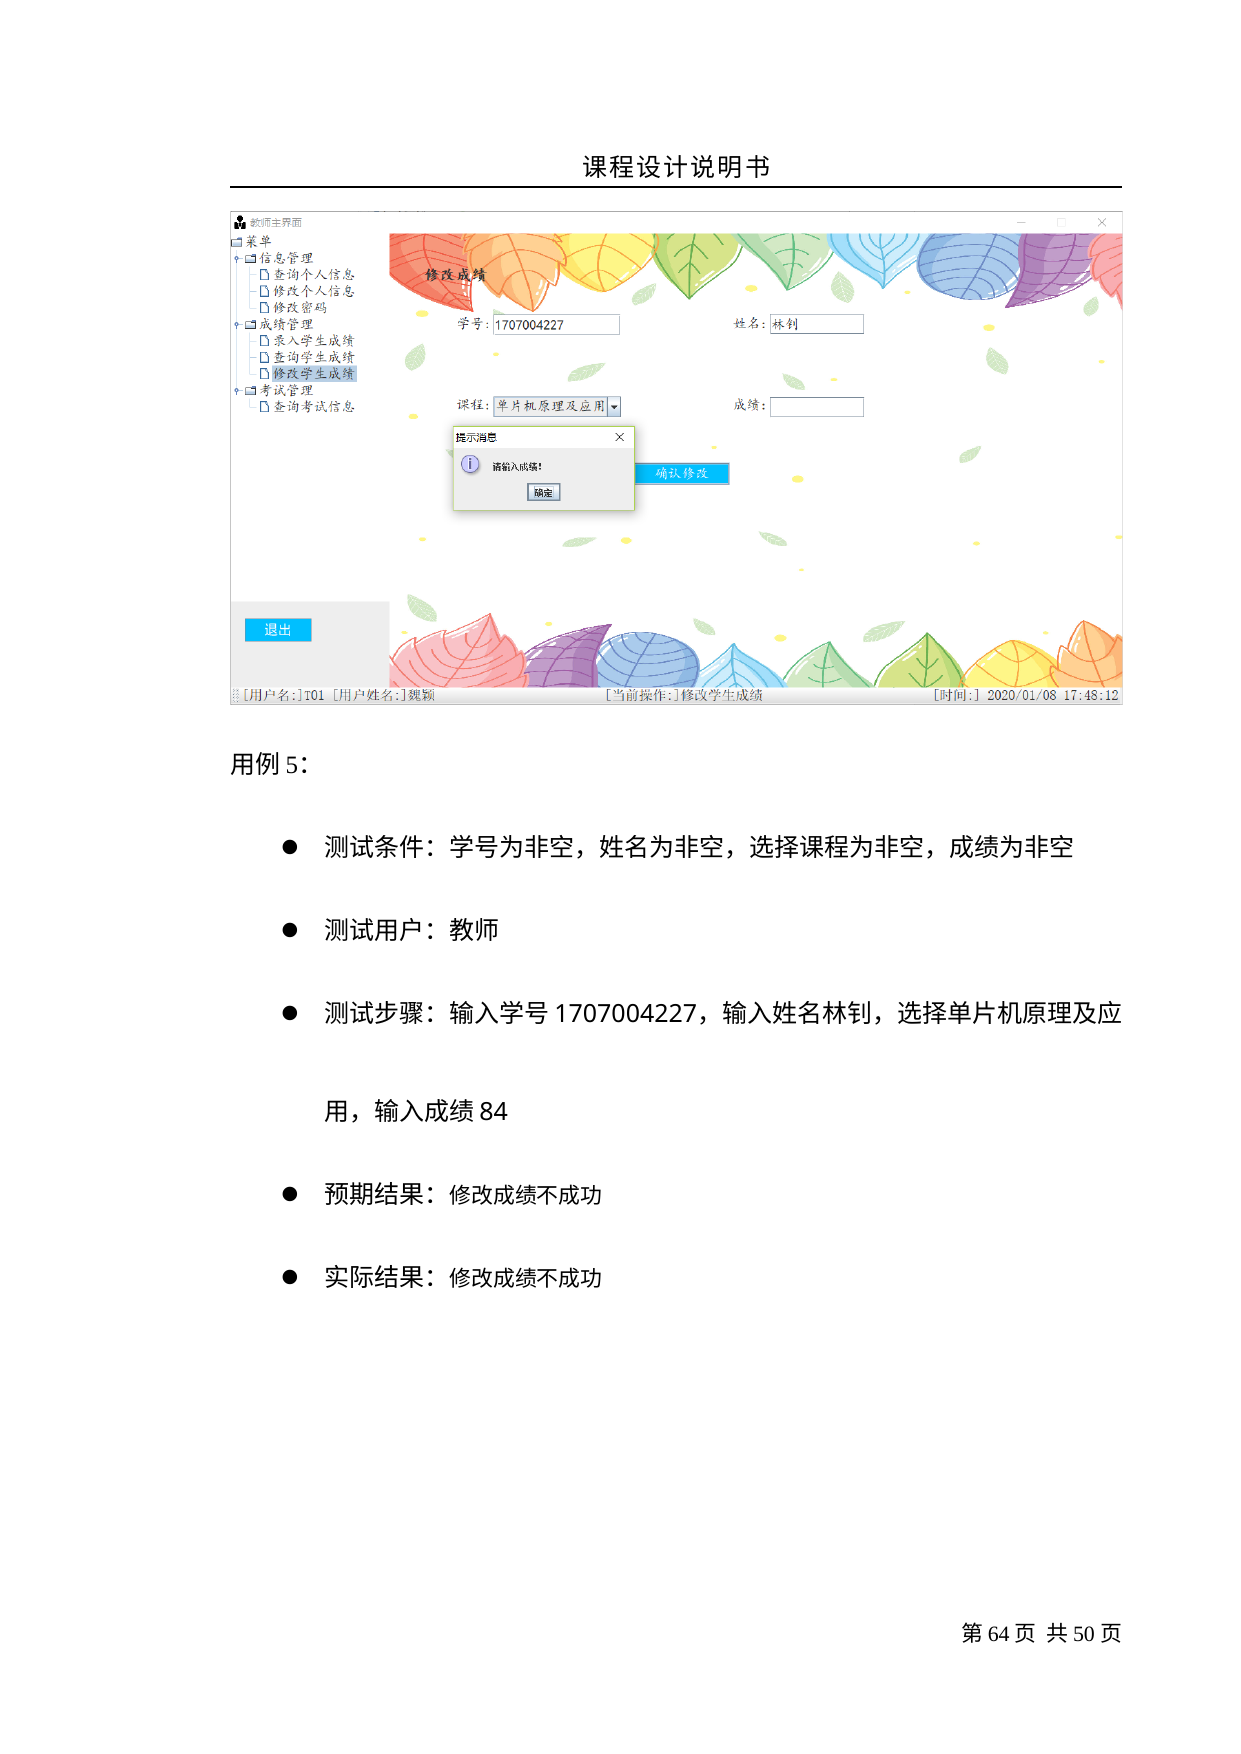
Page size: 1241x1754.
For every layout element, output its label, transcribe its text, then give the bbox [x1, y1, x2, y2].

list 测试条件：学号为非空，姓名为非空，选择课程为非空，成绩为非空 [280, 813, 1122, 878]
list 预期结果：修改成绩不成功 [280, 1160, 1122, 1225]
list 实际结果：修改成绩不成功 [280, 1243, 1122, 1308]
text 用例5： [230, 730, 1122, 795]
picture [230, 211, 1123, 705]
list 测试用户：教师 [280, 896, 1122, 961]
list 测试步骤：输入学号1707004227，输入姓名林钊，选择单片机原理及应用，输入成绩84 [280, 979, 1122, 1142]
